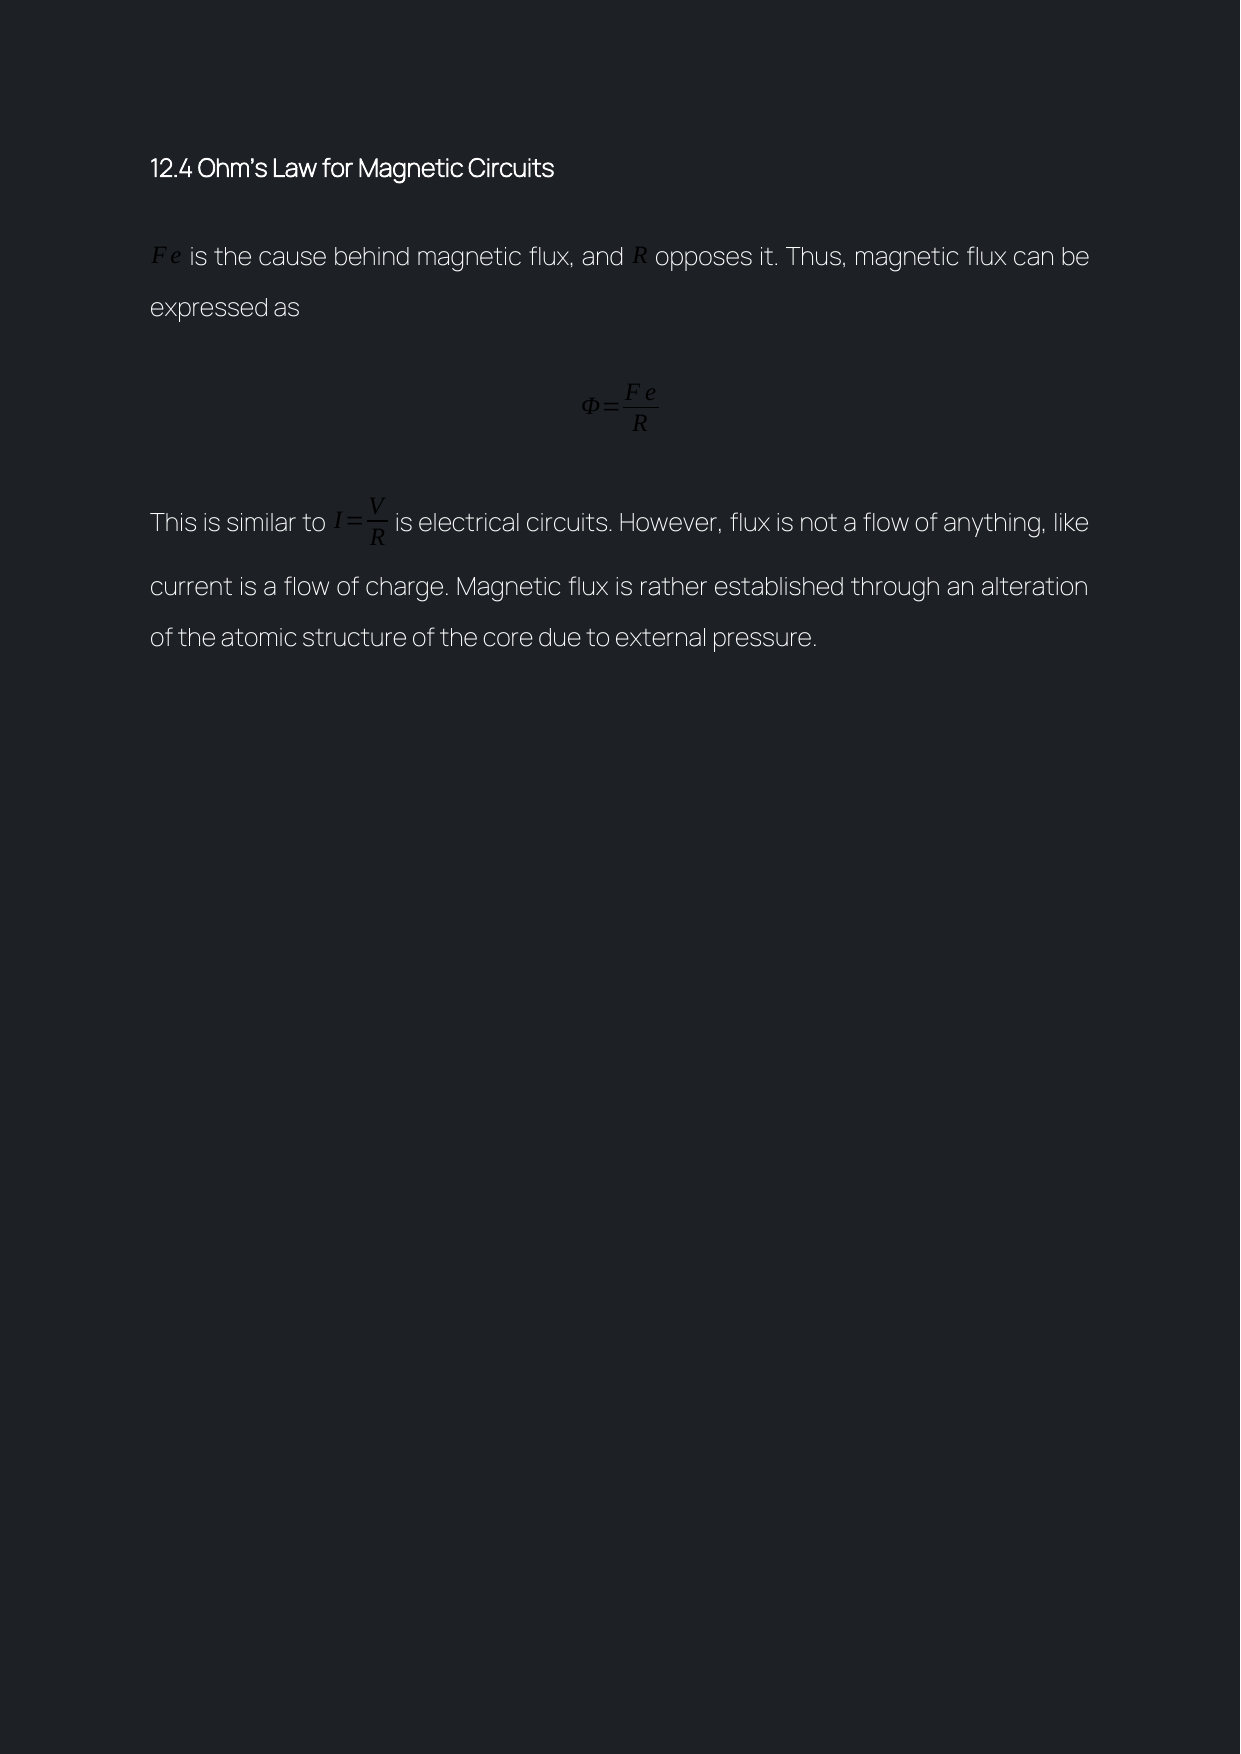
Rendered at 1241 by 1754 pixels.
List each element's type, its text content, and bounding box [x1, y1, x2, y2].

text This is similar to is electrical circuits. However, flux is not a flow of anything, like current is a flow of charge. Magnetic flux is rather established through an alteration of the atomic structure of the core due to external pressure. [150, 492, 1090, 654]
text is the cause behind magnetic flux, and opposes it. Thus, magnetic flux can be expressed as [150, 239, 1090, 324]
subtitle 12.4 Ohm’s Law for Magnetic Circuits [150, 150, 1090, 184]
